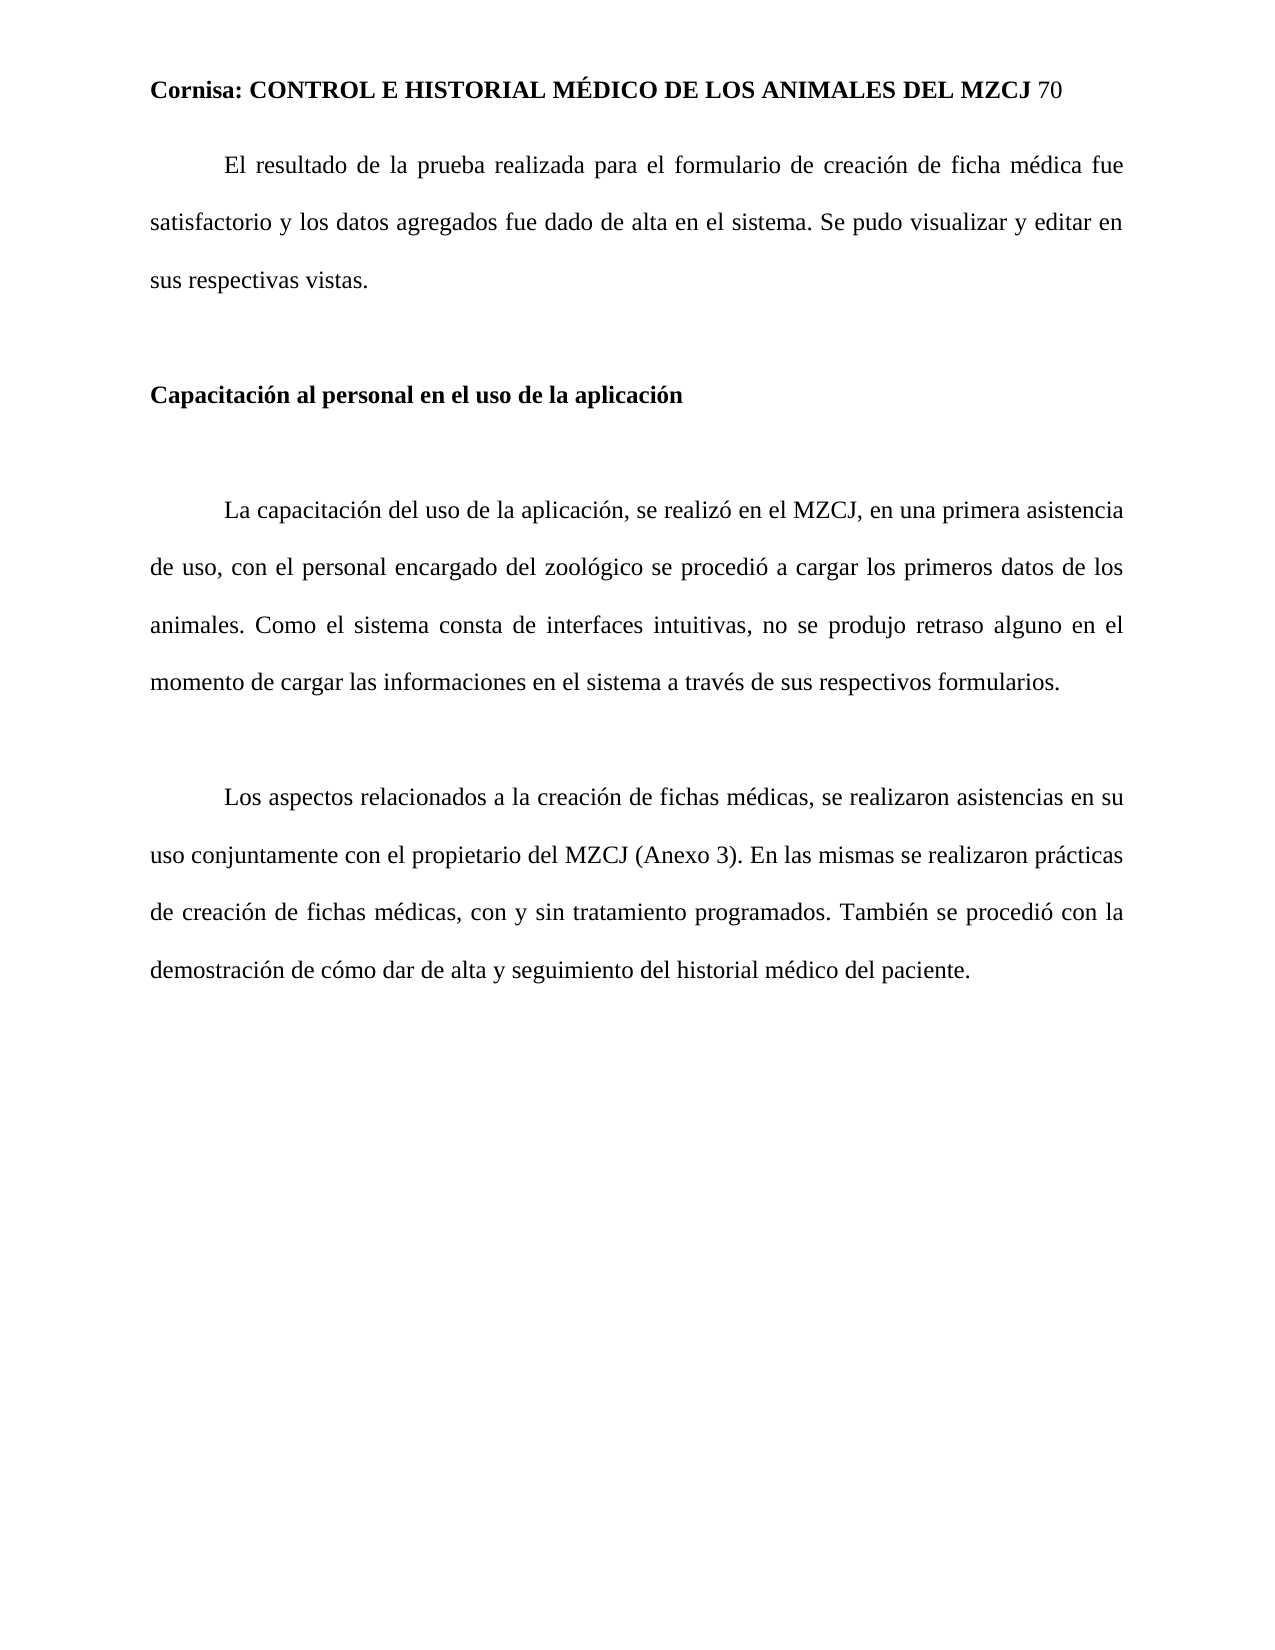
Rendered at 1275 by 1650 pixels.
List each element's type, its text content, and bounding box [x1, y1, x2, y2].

text Los aspectos relacionados a la creación de fichas médicas, se realizaron asistencias en su uso conjuntamente con el propietario del MZCJ (Anexo 3). En las mismas se realizaron prácticas de creación de fichas médicas, con y sin tratamiento programados. También se procedió con la demostración de cómo dar de alta y seguimiento del historial médico del paciente. [150, 782, 1125, 984]
text El resultado de la prueba realizada para el formulario de creación de ficha médica fue satisfactorio y los datos agregados fue dado de alta en el sistema. Se pudo visualizar y editar en sus respectivas vistas. [150, 150, 1125, 294]
subtitle Capacitación al personal en el uso de la aplicación [150, 380, 1125, 409]
text La capacitación del uso de la aplicación, se realizó en el MZCJ, en una primera asistencia de uso, con el personal encargado del zoológico se procedió a cargar los primeros datos de los animales. Como el sistema consta de interfaces intuitivas, no se produjo retraso alguno en el momento de cargar las informaciones en el sistema a través de sus respectivos formularios. [150, 495, 1125, 696]
